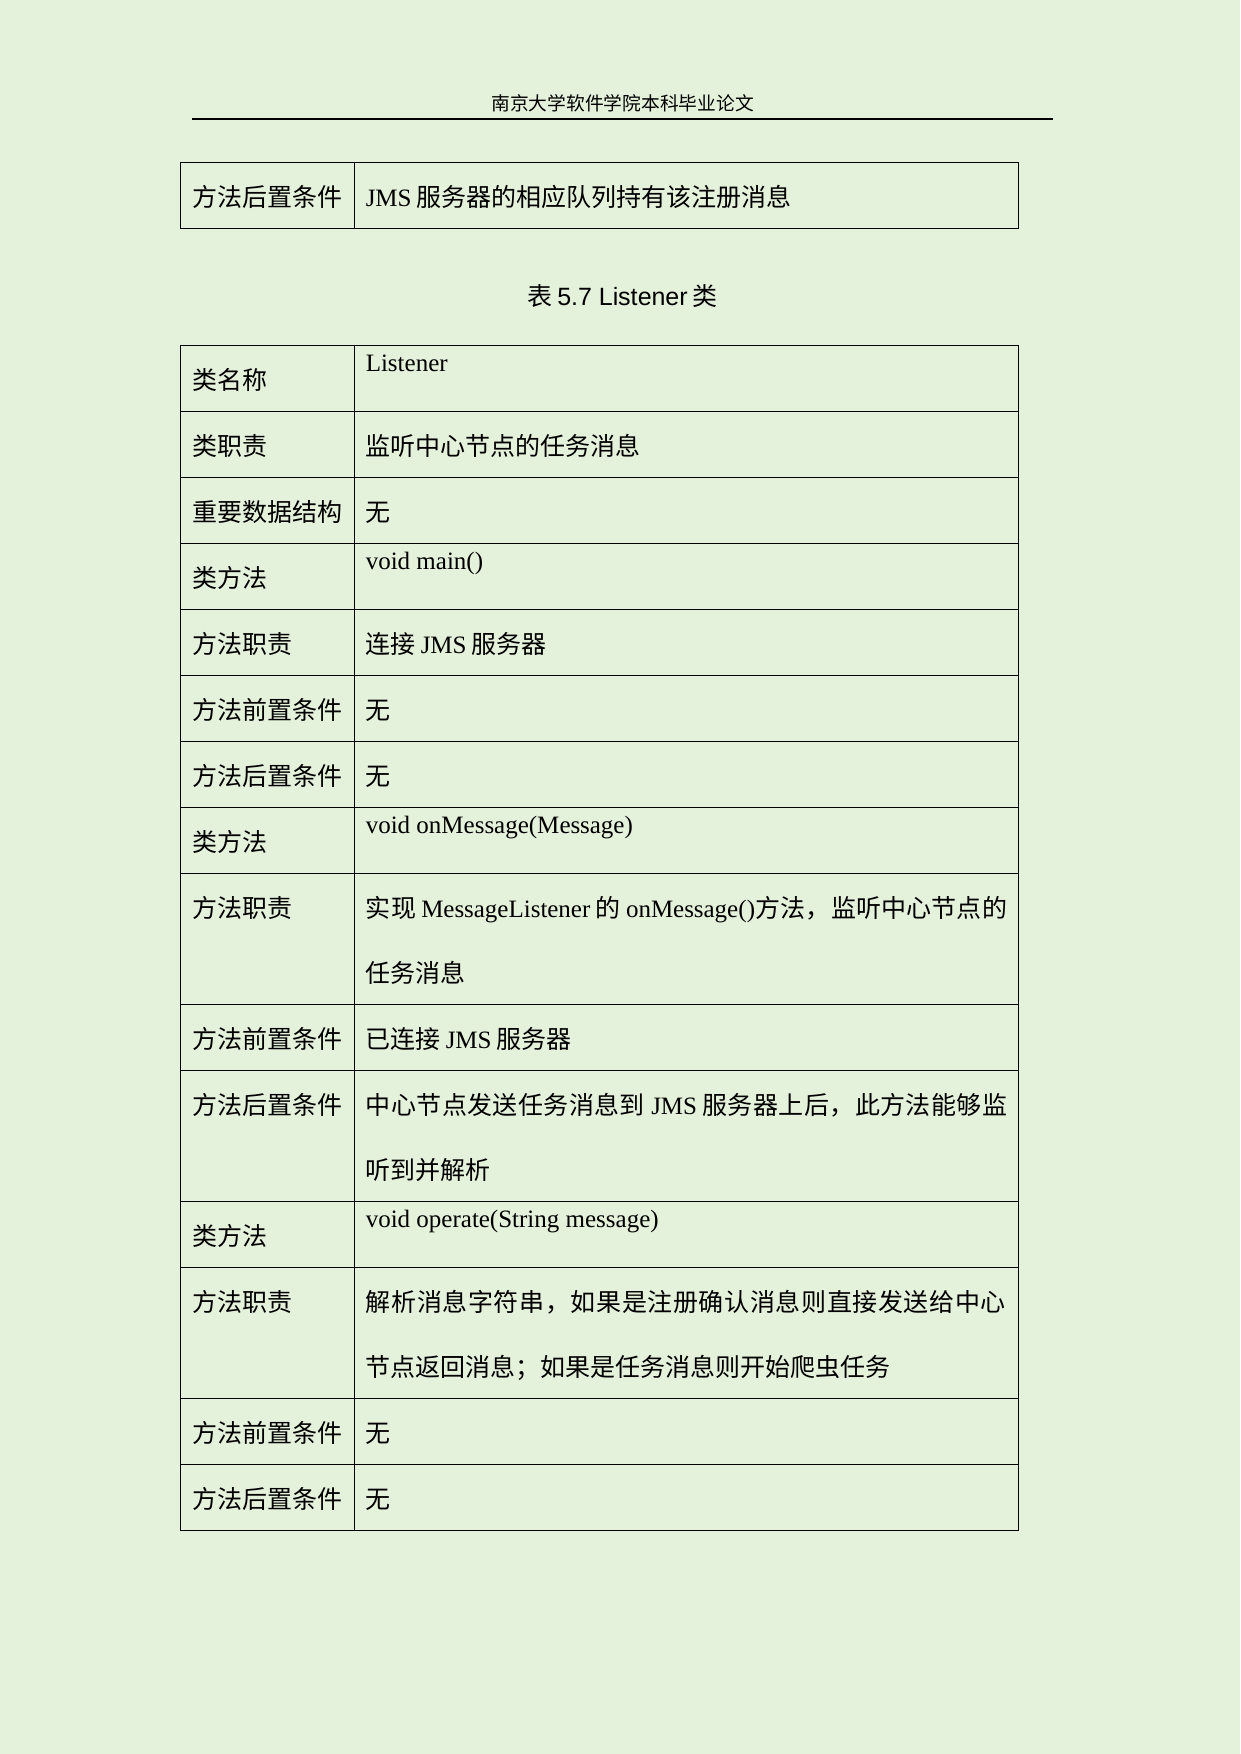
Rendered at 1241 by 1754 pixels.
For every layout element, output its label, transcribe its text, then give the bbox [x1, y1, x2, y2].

table_cell 监听中心节点的任务消息 [355, 412, 1018, 477]
table_cell 方法职责 [181, 874, 354, 1004]
table_cell 方法职责 [181, 1268, 354, 1398]
table_cell 类职责 [181, 412, 354, 477]
table_cell 类方法 [181, 544, 354, 609]
table_cell 方法职责 [181, 610, 354, 675]
table_cell 无 [355, 1465, 1018, 1530]
table_cell void main() [355, 544, 1018, 609]
table_cell 中心节点发送任务消息到JMS服务器上后，此方法能够监听到并解析 [355, 1071, 1018, 1201]
table_cell 方法后置条件 [181, 163, 354, 228]
table_cell 连接JMS服务器 [355, 610, 1018, 675]
table_cell 方法前置条件 [181, 1399, 354, 1464]
table_cell 无 [355, 676, 1018, 741]
table_header 类名称 [181, 346, 354, 411]
table_cell 无 [355, 742, 1018, 807]
table_cell 已连接JMS服务器 [355, 1005, 1018, 1070]
table_cell 无 [355, 478, 1018, 543]
table_cell 类方法 [181, 1202, 354, 1267]
table_cell void onMessage(Message) [355, 808, 1018, 873]
table_cell 解析消息字符串，如果是注册确认消息则直接发送给中心节点返回消息；如果是任务消息则开始爬虫任务 [355, 1268, 1018, 1398]
text 表5.7 Listener类 [192, 262, 1053, 327]
table_cell 实现MessageListener的onMessage()方法，监听中心节点的任务消息 [355, 874, 1018, 1004]
table_cell 方法前置条件 [181, 676, 354, 741]
table_cell 无 [355, 1399, 1018, 1464]
table_cell 重要数据结构 [181, 478, 354, 543]
table_cell 方法后置条件 [181, 1071, 354, 1201]
table_cell JMS服务器的相应队列持有该注册消息 [355, 163, 1018, 228]
table_header Listener [355, 346, 1018, 411]
table_cell void operate(String message) [355, 1202, 1018, 1267]
table_cell 方法前置条件 [181, 1005, 354, 1070]
table_cell 方法后置条件 [181, 1465, 354, 1530]
table_cell 类方法 [181, 808, 354, 873]
table_cell 方法后置条件 [181, 742, 354, 807]
